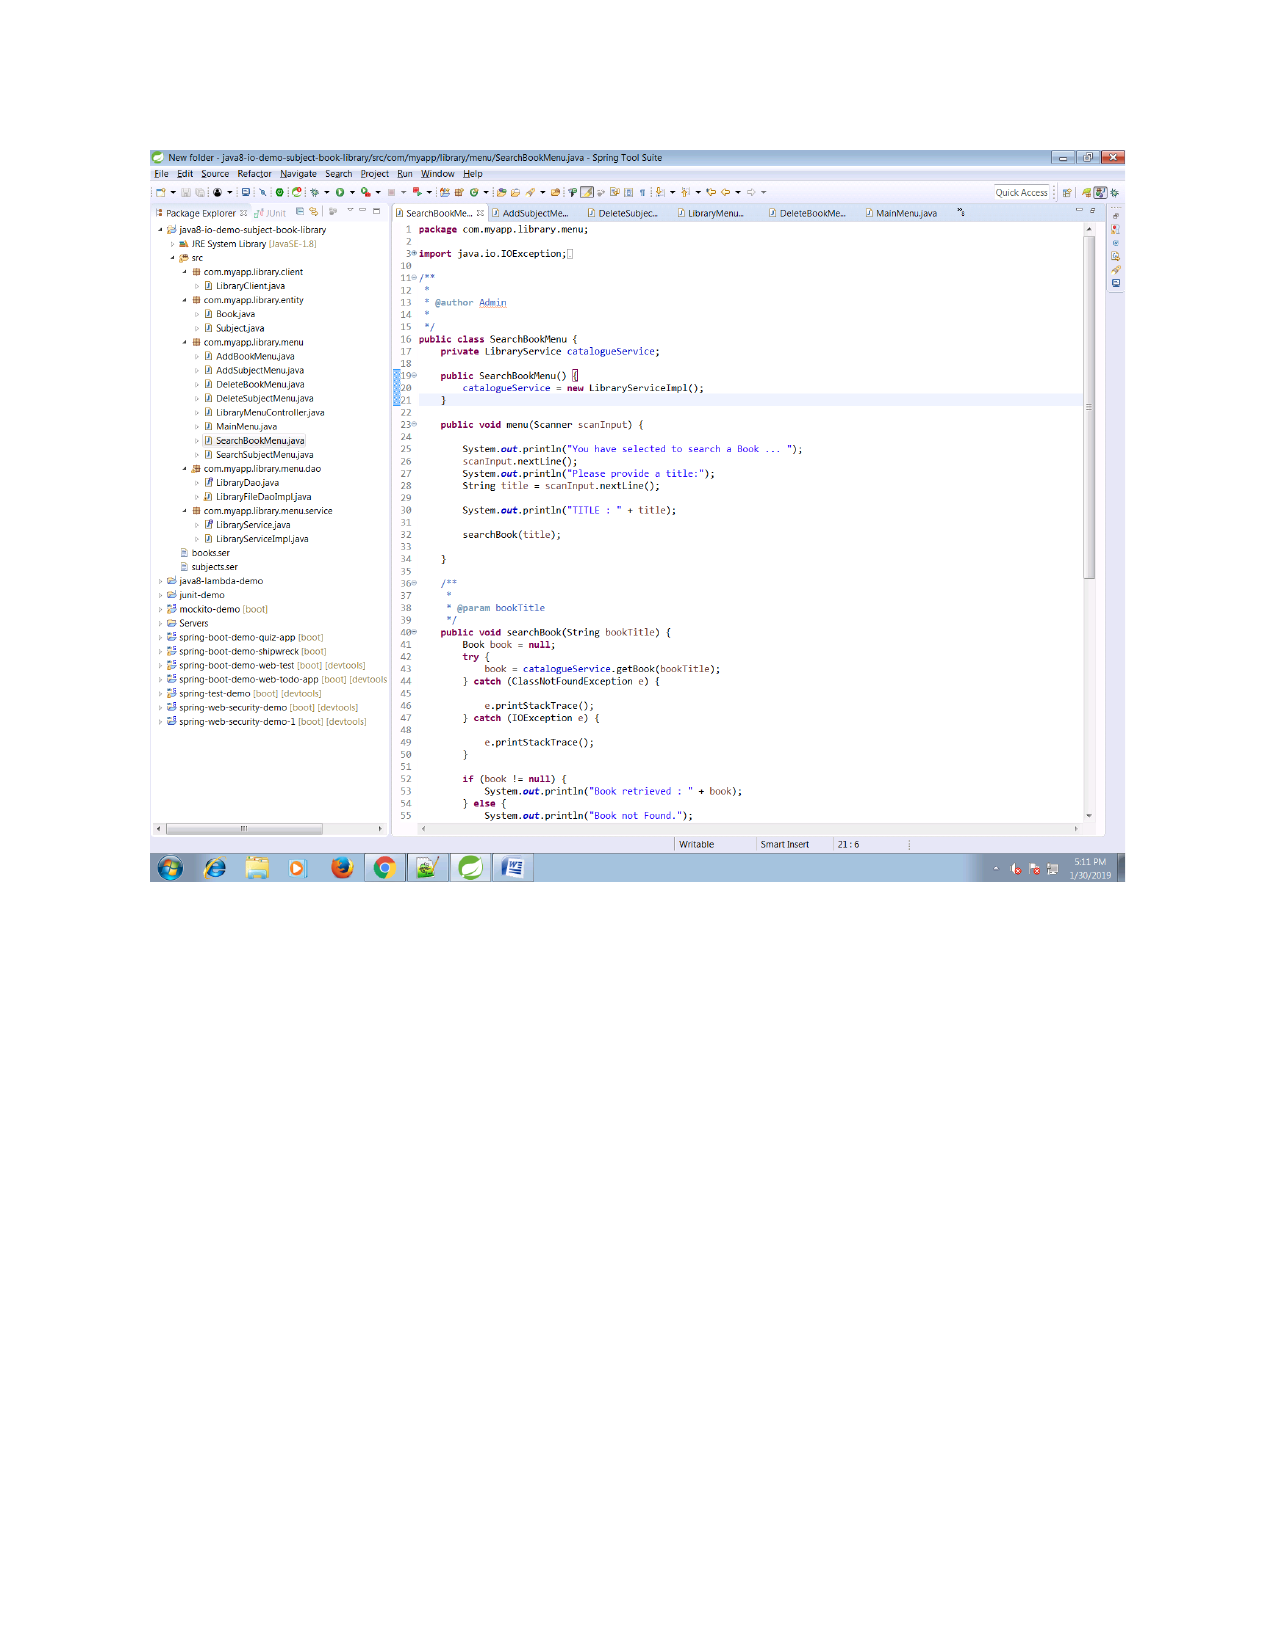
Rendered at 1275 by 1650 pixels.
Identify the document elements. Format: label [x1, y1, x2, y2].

picture [150, 150, 1125, 882]
